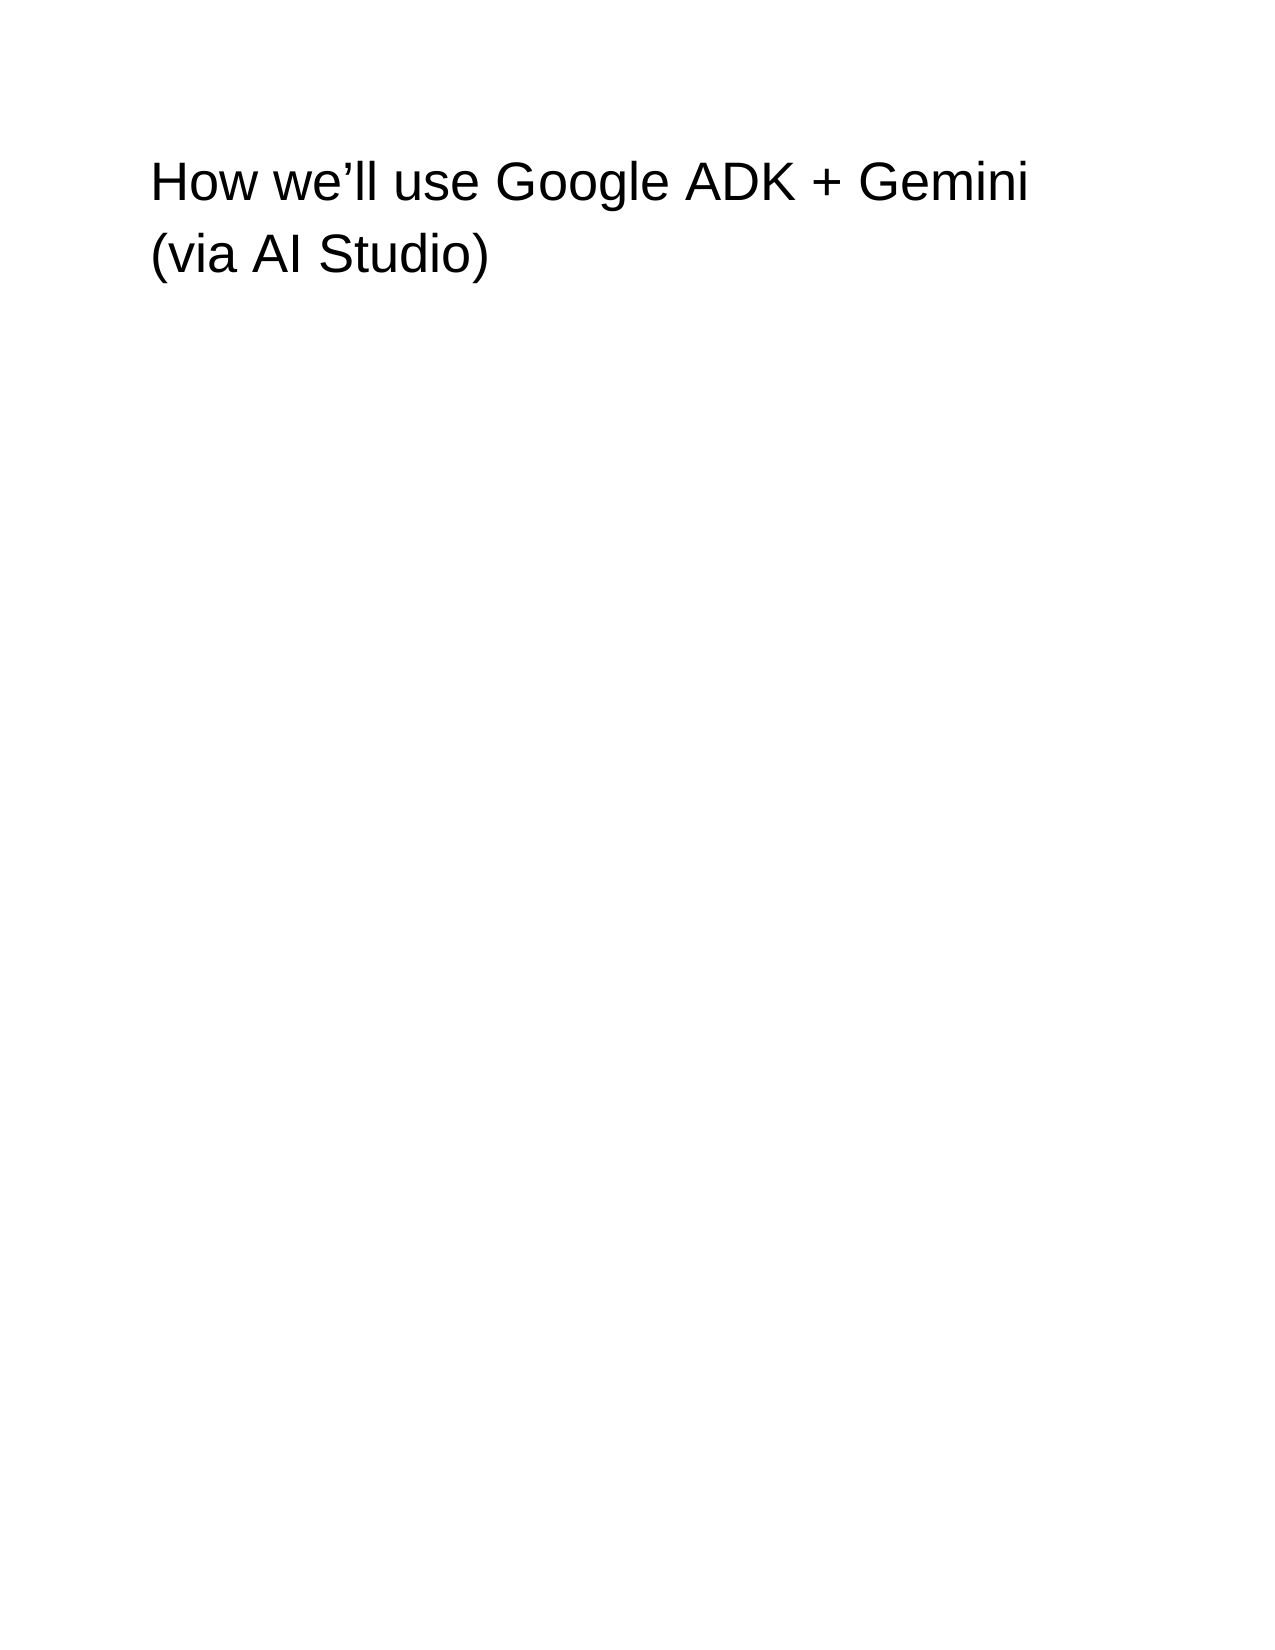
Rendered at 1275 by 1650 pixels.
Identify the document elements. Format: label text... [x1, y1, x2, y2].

title How we’ll use Google ADK + Gemini (via AI Studio) [150, 150, 1125, 284]
